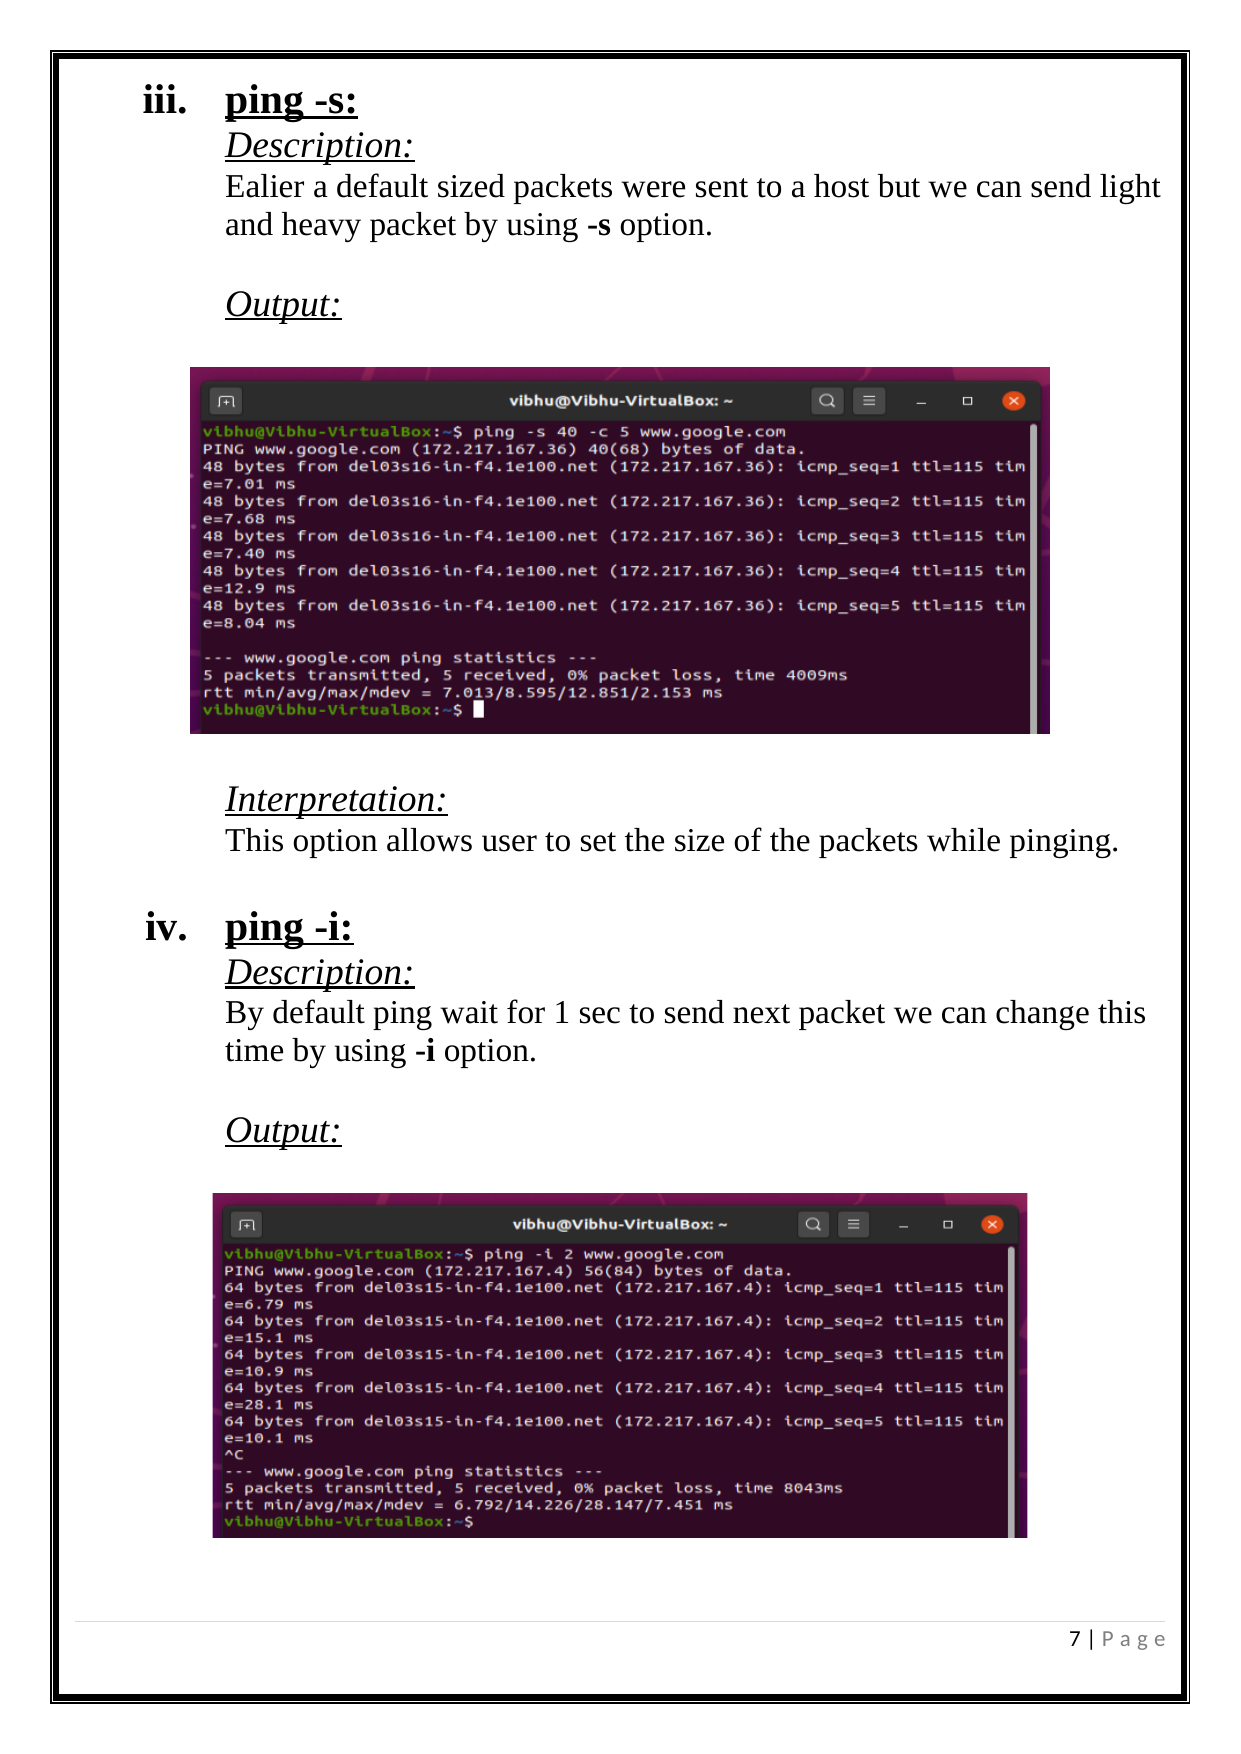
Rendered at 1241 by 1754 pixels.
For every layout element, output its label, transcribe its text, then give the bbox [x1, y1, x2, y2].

text Description: [225, 123, 1165, 166]
picture [212, 1193, 1028, 1538]
text Interpretation: [225, 777, 1165, 820]
text Ealier a default sized packets were sent to a host but we can send light and heavy packet by using -s option. [225, 166, 1165, 243]
text Description: [225, 949, 1165, 992]
text By default ping wait for 1 sec to send next packet we can change this time by using -i option. [225, 992, 1165, 1069]
list ping -i: [187, 901, 1165, 949]
text Output: [225, 1107, 1165, 1151]
text Output: [225, 281, 1165, 324]
text This option allows user to set the size of the packets while pinging. [225, 820, 1165, 858]
picture [190, 367, 1050, 734]
list ping -s: [187, 75, 1165, 123]
